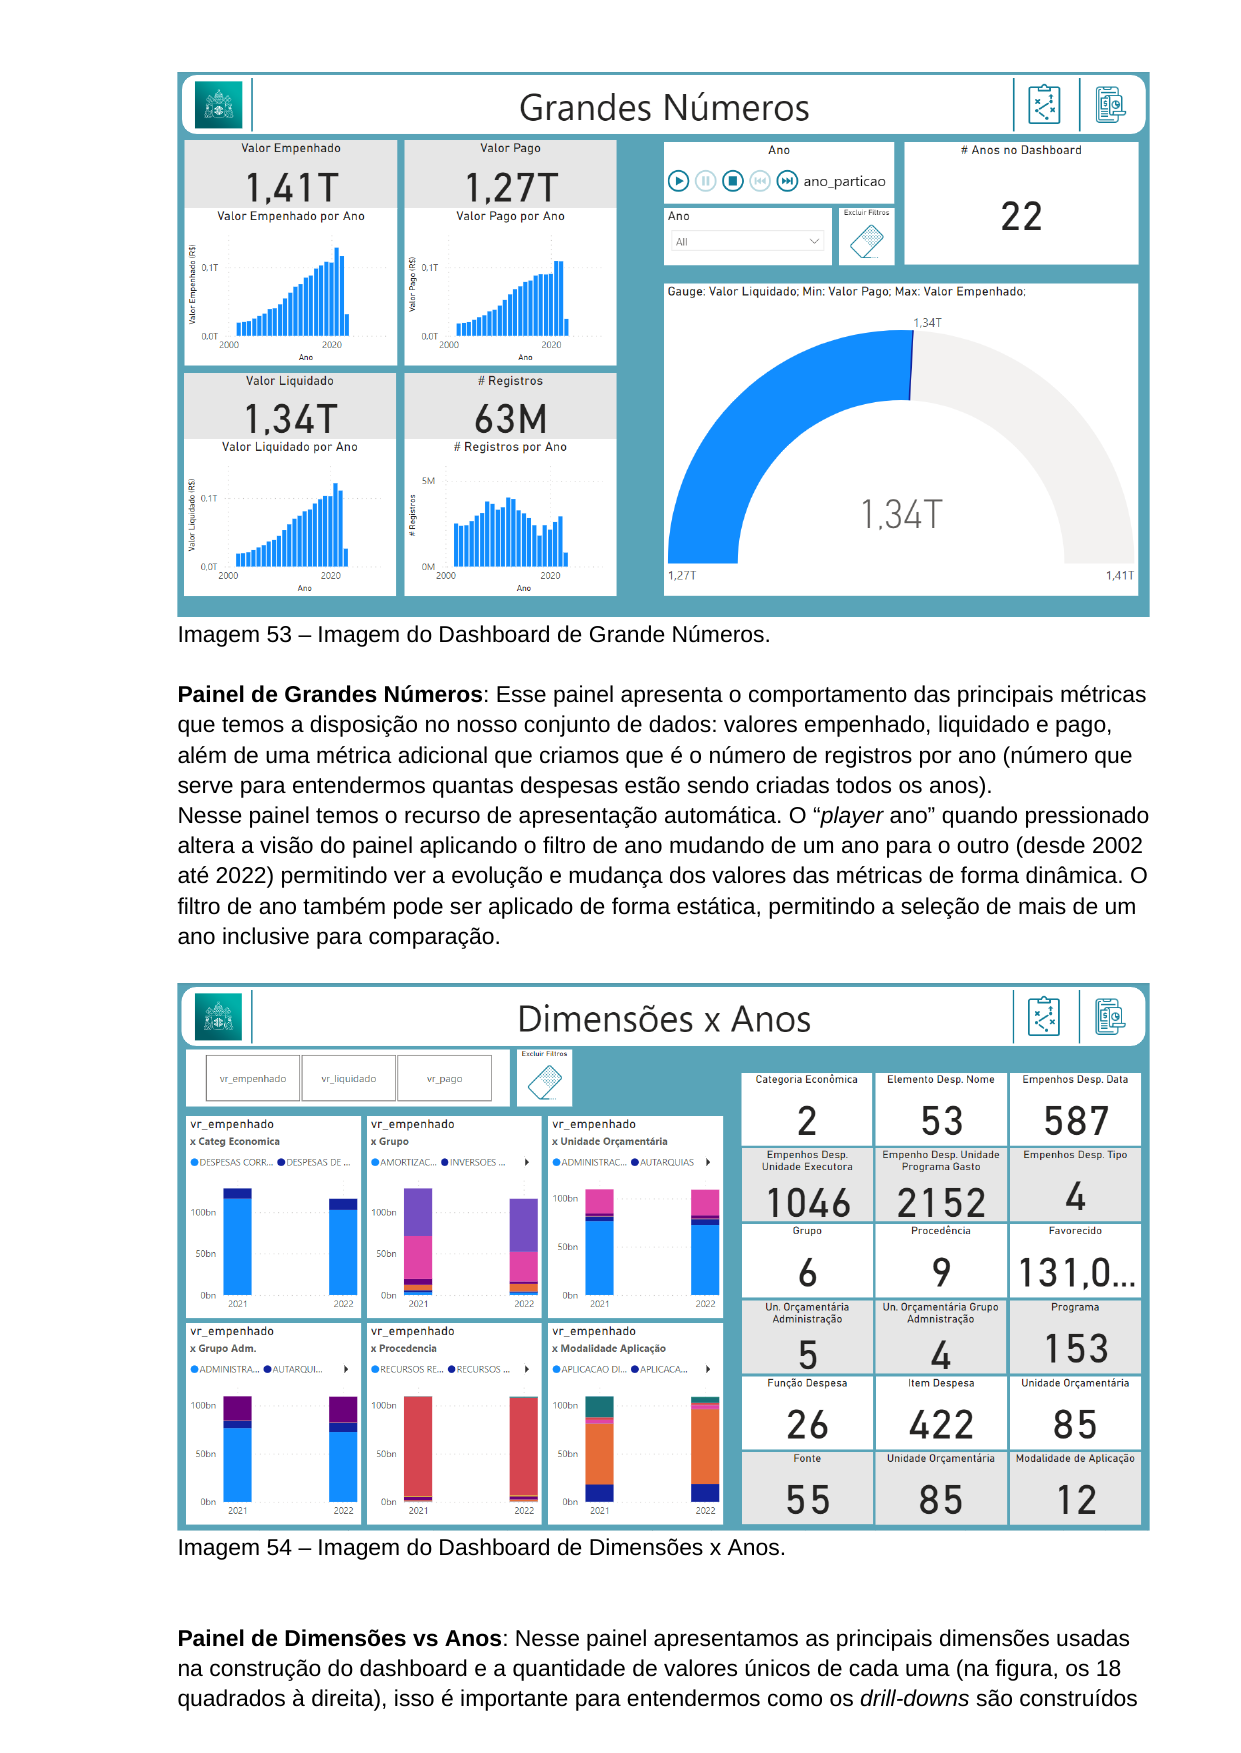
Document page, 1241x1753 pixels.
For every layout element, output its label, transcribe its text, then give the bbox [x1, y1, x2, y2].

picture [177, 983, 1150, 1531]
text Painel de Grandes Números: Esse painel apresenta o comportamento das principais métricas que temos a disposição no nosso conjunto de dados: valores empenhado, liquidado e pago, além de uma métrica adicional que criamos que é o número de registros por ano (número que serve para entendermos quantas despesas estão sendo criadas todos os anos). [177, 681, 1151, 798]
text Nesse painel temos o recurso de apresentação automática. O “player ano” quando pressionado altera a visão do painel aplicando o filtro de ano mudando de um ano para o outro (desde 2002 até 2022) permitindo ver a evolução e mudança dos valores das métricas de forma dinâmica. O filtro de ano também pode ser aplicado de forma estática, permitindo a seleção de mais de um ano inclusive para comparação. [177, 802, 1151, 949]
text Imagem 53 – Imagem do Dashboard de Grande Números. [177, 621, 1151, 647]
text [177, 1625, 1151, 1712]
picture [177, 72, 1150, 617]
text Imagem 54 – Imagem do Dashboard de Dimensões x Anos. [177, 1534, 1151, 1561]
